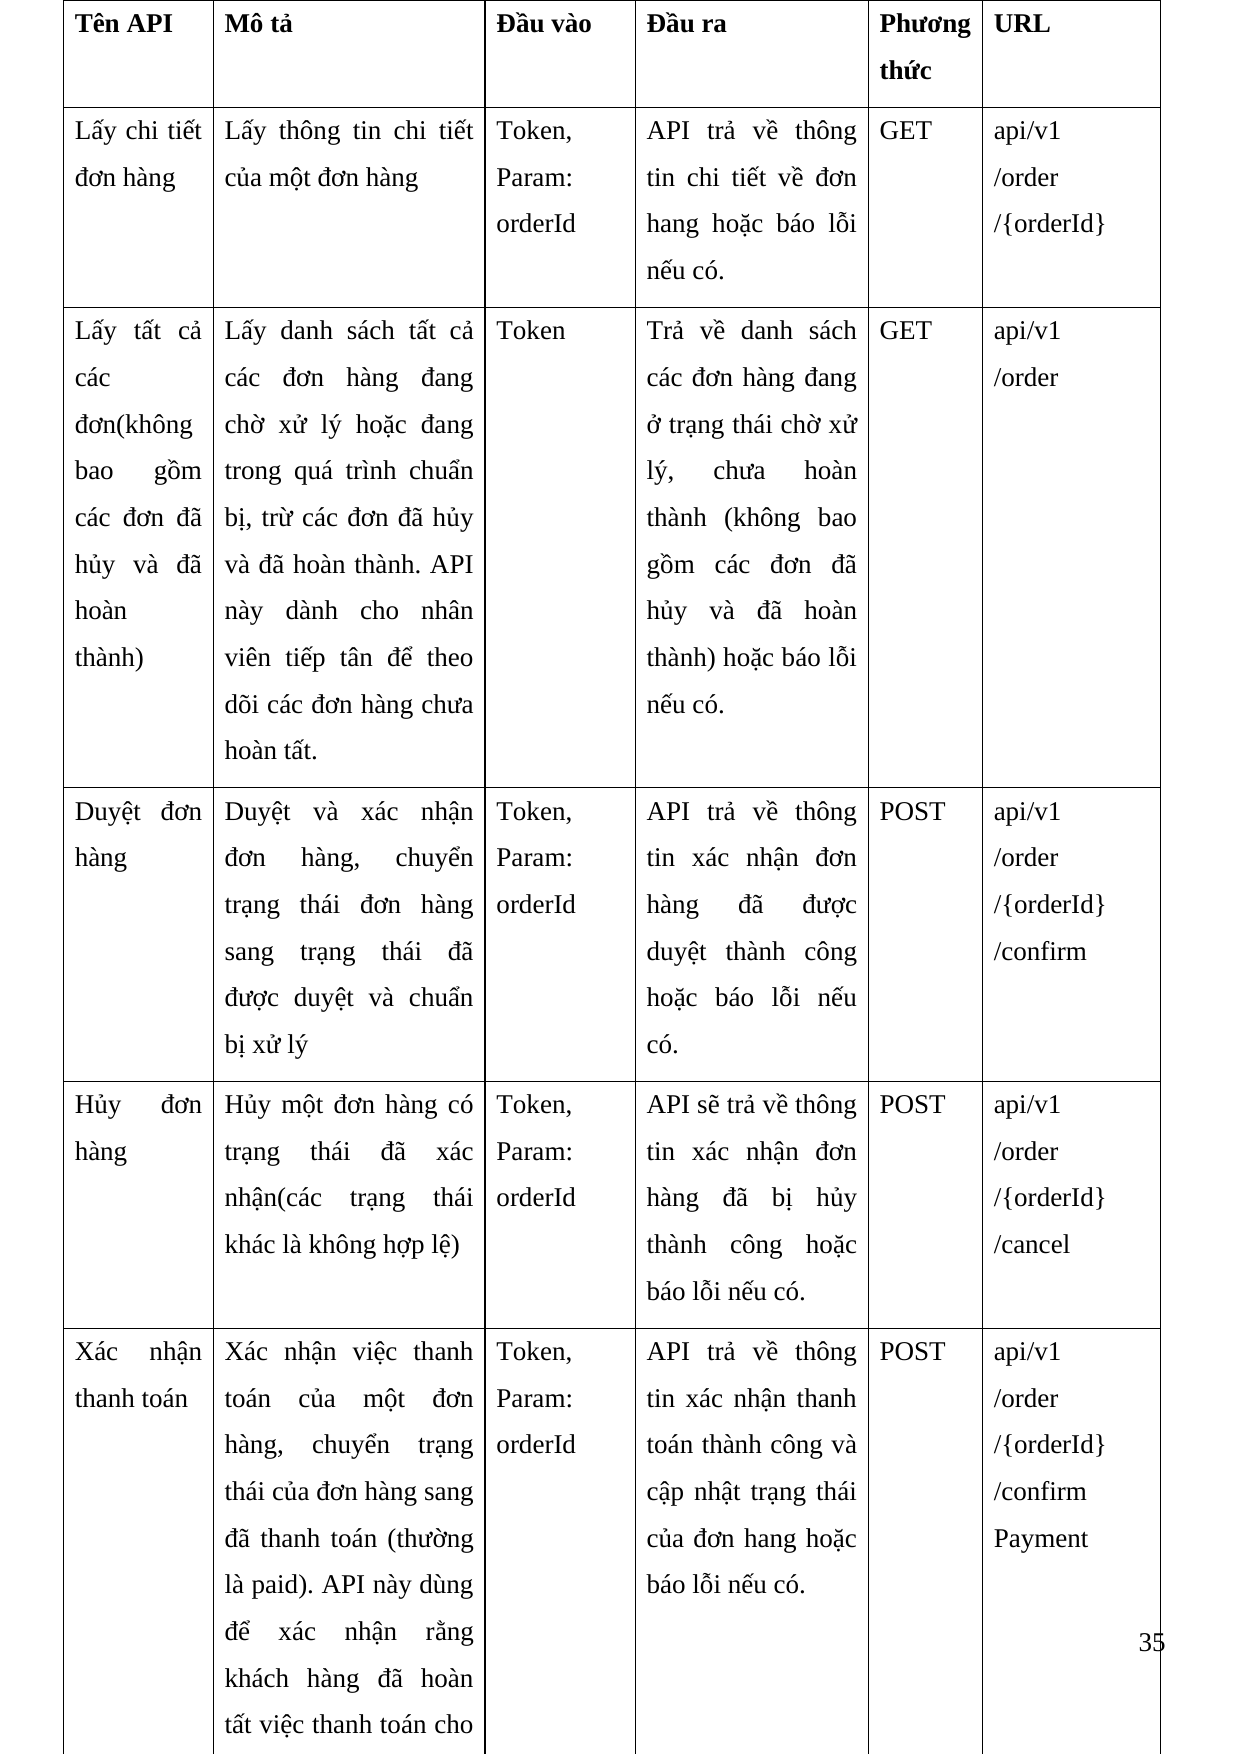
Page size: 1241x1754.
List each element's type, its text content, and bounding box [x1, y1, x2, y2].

table_cell GET [869, 108, 982, 307]
table_cell Trả về danh sách các đơn hàng đang ở trạng thái chờ xử lý, chưa hoàn thành (không bao gồm các đơn đã hủy và đã hoàn thành) hoặc báo lỗi nếu có. [636, 308, 868, 787]
table_cell API sẽ trả về thông tin xác nhận đơn hàng đã bị hủy thành công hoặc báo lỗi nếu có. [636, 1082, 868, 1328]
table_cell GET [869, 308, 982, 787]
table_cell Xác nhận thanh toán [64, 1329, 213, 1754]
table_cell Duyệt đơn hàng [64, 788, 213, 1081]
table_header URL [983, 1, 1160, 107]
table_header Phương thức [869, 1, 982, 107]
table_cell Lấy thông tin chi tiết của một đơn hàng [214, 108, 484, 307]
table_cell API trả về thông tin xác nhận đơn hàng đã được duyệt thành công hoặc báo lỗi nếu có. [636, 788, 868, 1081]
table_cell api/v1 /order /{orderId} [983, 108, 1160, 307]
table_cell Hủy một đơn hàng có trạng thái đã xác nhận(các trạng thái khác là không hợp lệ) [214, 1082, 484, 1328]
table_cell api/v1 /order /{orderId} /cancel [983, 1082, 1160, 1328]
table_cell Token, Param: orderId [486, 1082, 635, 1328]
table_cell API trả về thông tin xác nhận thanh toán thành công và cập nhật trạng thái của đơn hang hoặc báo lỗi nếu có. [636, 1329, 868, 1754]
table_cell API trả về thông tin chi tiết về đơn hang hoặc báo lỗi nếu có. [636, 108, 868, 307]
table_cell Xác nhận việc thanh toán của một đơn hàng, chuyển trạng thái của đơn hàng sang đã thanh toán (thường là paid). API này dùng để xác nhận rằng khách hàng đã hoàn tất việc thanh toán cho đơn hàng. [214, 1329, 484, 1754]
table_cell api/v1 /order /{orderId} /confirm Payment [983, 1329, 1160, 1754]
table_cell Token, Param: orderId [486, 108, 635, 307]
table_cell POST [869, 788, 982, 1081]
table_header Đầu vào [486, 1, 635, 107]
table_cell Duyệt và xác nhận đơn hàng, chuyển trạng thái đơn hàng sang trạng thái đã được duyệt và chuẩn bị xử lý [214, 788, 484, 1081]
table_cell api/v1 /order [983, 308, 1160, 787]
table_cell Hủy đơn hàng [64, 1082, 213, 1328]
table_cell Token, Param: orderId [486, 1329, 635, 1754]
table_cell Lấy danh sách tất cả các đơn hàng đang chờ xử lý hoặc đang trong quá trình chuẩn bị, trừ các đơn đã hủy và đã hoàn thành. API này dành cho nhân viên tiếp tân để theo dõi các đơn hàng chưa hoàn tất. [214, 308, 484, 787]
table_cell api/v1 /order /{orderId} /confirm [983, 788, 1160, 1081]
table_cell Token, Param: orderId [486, 788, 635, 1081]
table_cell POST [869, 1329, 982, 1754]
table_header Đầu ra [636, 1, 868, 107]
table_header Tên API [64, 1, 213, 107]
table_header Mô tả [214, 1, 484, 107]
table_cell Lấy chi tiết đơn hàng [64, 108, 213, 307]
table_cell POST [869, 1082, 982, 1328]
table_cell Lấy tất cả các đơn(không bao gồm các đơn đã hủy và đã hoàn thành) [64, 308, 213, 787]
table_cell Token [486, 308, 635, 787]
